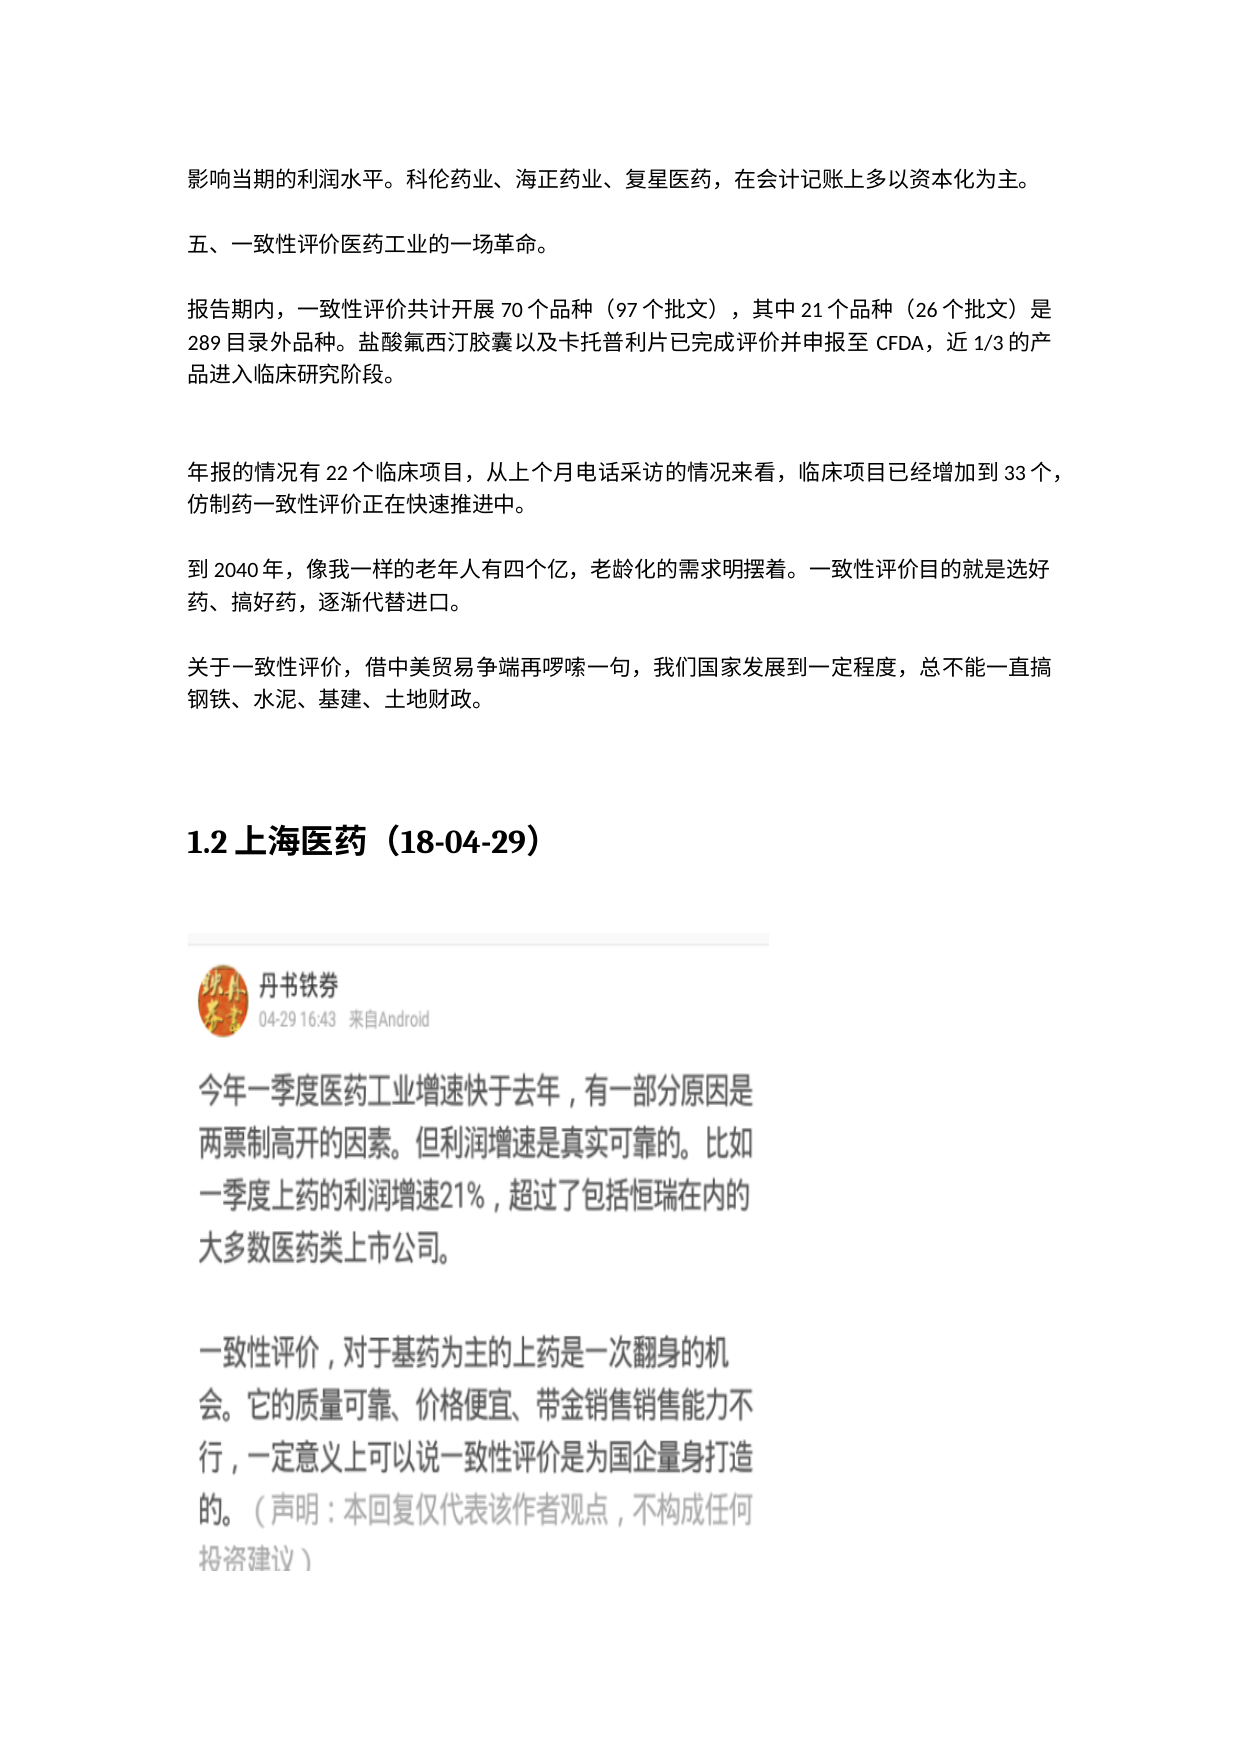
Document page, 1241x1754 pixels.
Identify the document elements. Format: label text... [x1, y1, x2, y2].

picture [187, 933, 769, 1571]
text 报告期内，一致性评价共计开展70个品种（97个批文），其中21个品种（26个批文）是289目录外品种。盐酸氟西汀胶囊以及卡托普利片已完成评价并申报至CFDA，近1/3的产品进入临床研究阶段。 [187, 292, 1053, 389]
subtitle 1.2上海医药（18-04-29） [187, 807, 1053, 872]
text 年报的情况有22个临床项目，从上个月电话采访的情况来看，临床项目已经增加到33个，仿制药一致性评价正在快速推进中。 [187, 454, 1053, 519]
text 到2040年，像我一样的老年人有四个亿，老龄化的需求明摆着。一致性评价目的就是选好药、搞好药，逐渐代替进口。 [187, 552, 1053, 617]
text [187, 162, 1053, 194]
text 五、一致性评价医药工业的一场革命。 [187, 227, 1053, 259]
text 关于一致性评价，借中美贸易争端再啰嗦一句，我们国家发展到一定程度，总不能一直搞钢铁、水泥、基建、土地财政。 [187, 649, 1053, 714]
